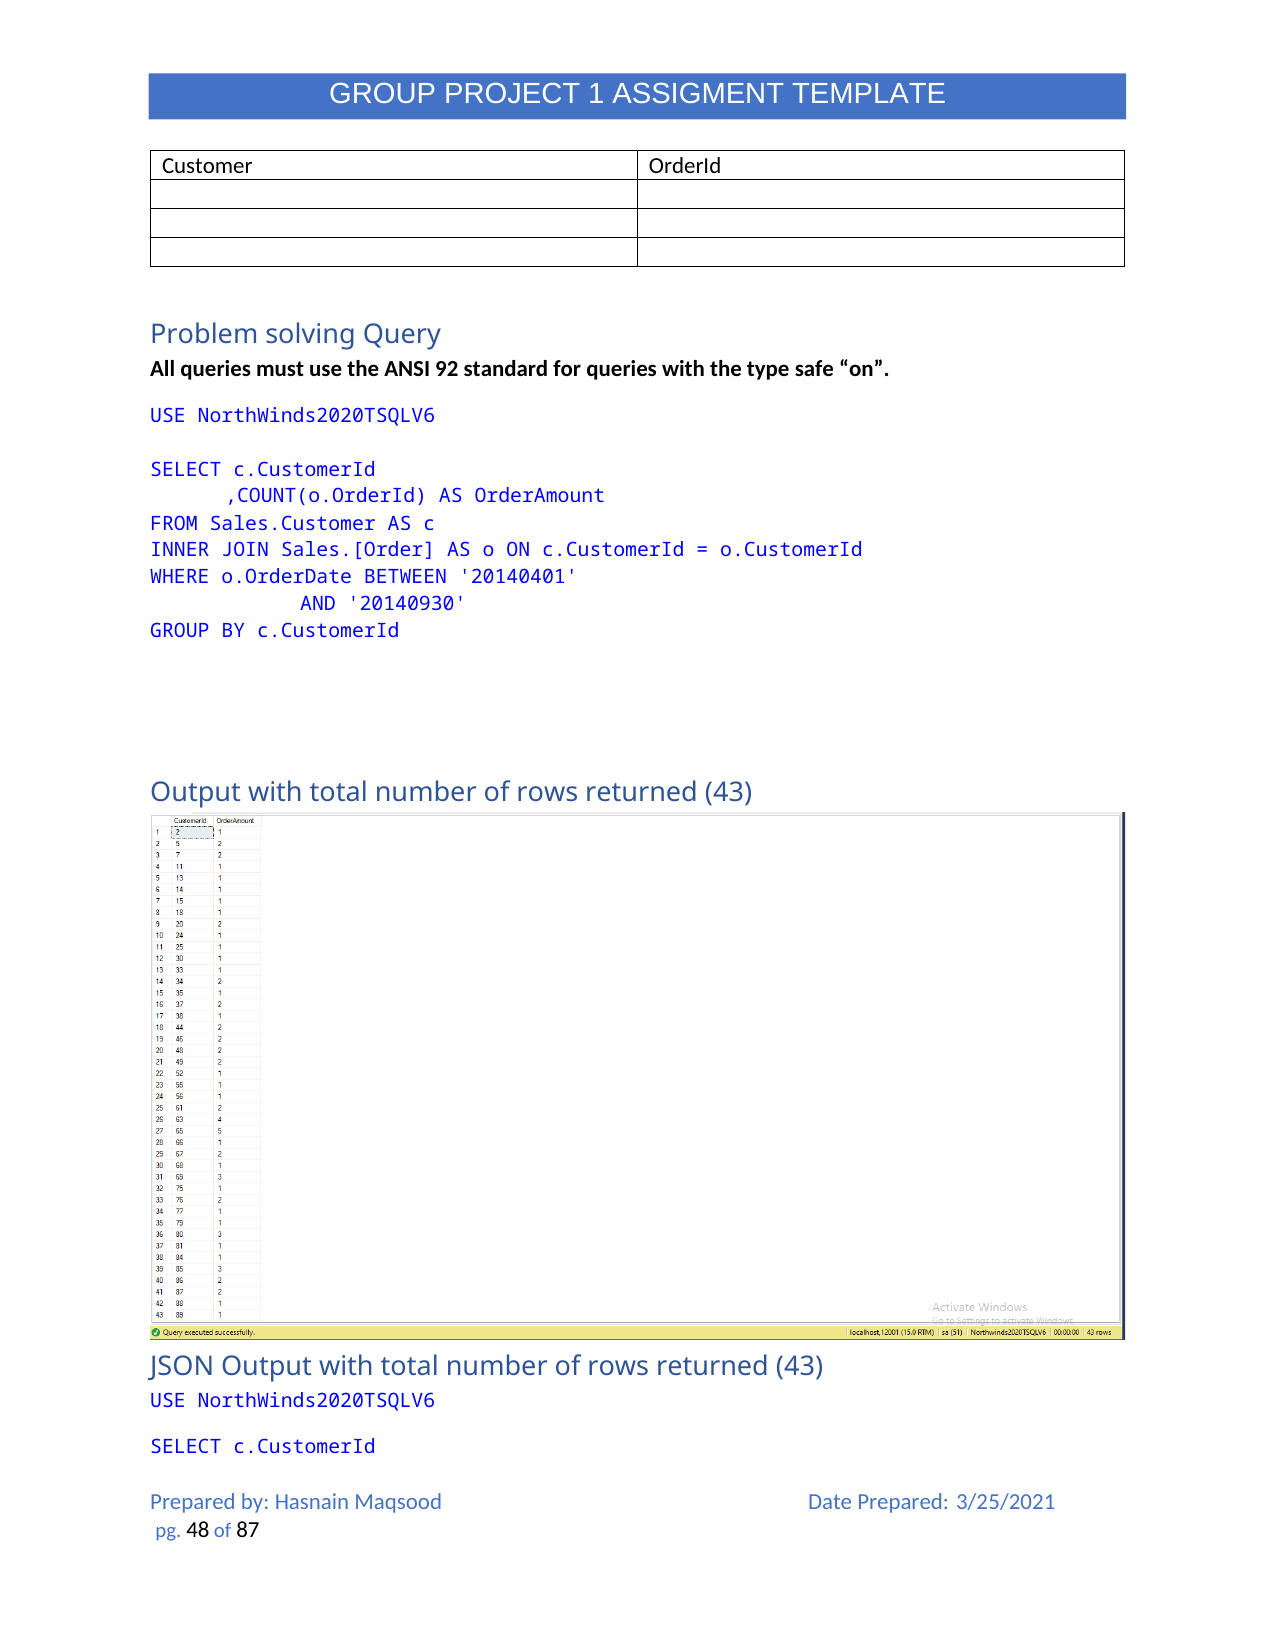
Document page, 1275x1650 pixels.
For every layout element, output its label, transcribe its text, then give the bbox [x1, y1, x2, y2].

text USE NorthWinds2020TSQLV6 [150, 401, 1125, 428]
table_cell [638, 209, 1124, 237]
table_cell [638, 180, 1124, 208]
text FROM Sales.Customer AS c [150, 509, 1125, 536]
table_cell OrderId [638, 151, 1124, 179]
text WHERE o.OrderDate BETWEEN '20140401' [150, 563, 1125, 590]
text SELECT c.CustomerId [150, 455, 1125, 482]
table_cell [151, 238, 637, 266]
text All queries must use the ANSI 92 standard for queries with the type safe “on”. [150, 354, 1125, 382]
table_cell Customer [151, 151, 637, 179]
subtitle Problem solving Query [150, 314, 1125, 351]
text INNER JOIN Sales.[Order] AS o ON c.CustomerId = o.CustomerId [150, 536, 1125, 563]
picture [150, 812, 1125, 1340]
subtitle Output with total number of rows returned (43) [150, 773, 1125, 812]
text AND '20140930' [150, 590, 1125, 617]
text GROUP BY c.CustomerId [150, 617, 1125, 644]
subtitle JSON Output with total number of rows returned (43) [150, 1347, 1125, 1383]
text ,COUNT(o.OrderId) AS OrderAmount [150, 482, 1125, 509]
table_cell [151, 180, 637, 208]
text SELECT c.CustomerId [150, 1432, 1125, 1459]
table_cell [638, 238, 1124, 266]
text USE NorthWinds2020TSQLV6 [150, 1386, 1125, 1413]
table_cell [151, 209, 637, 237]
